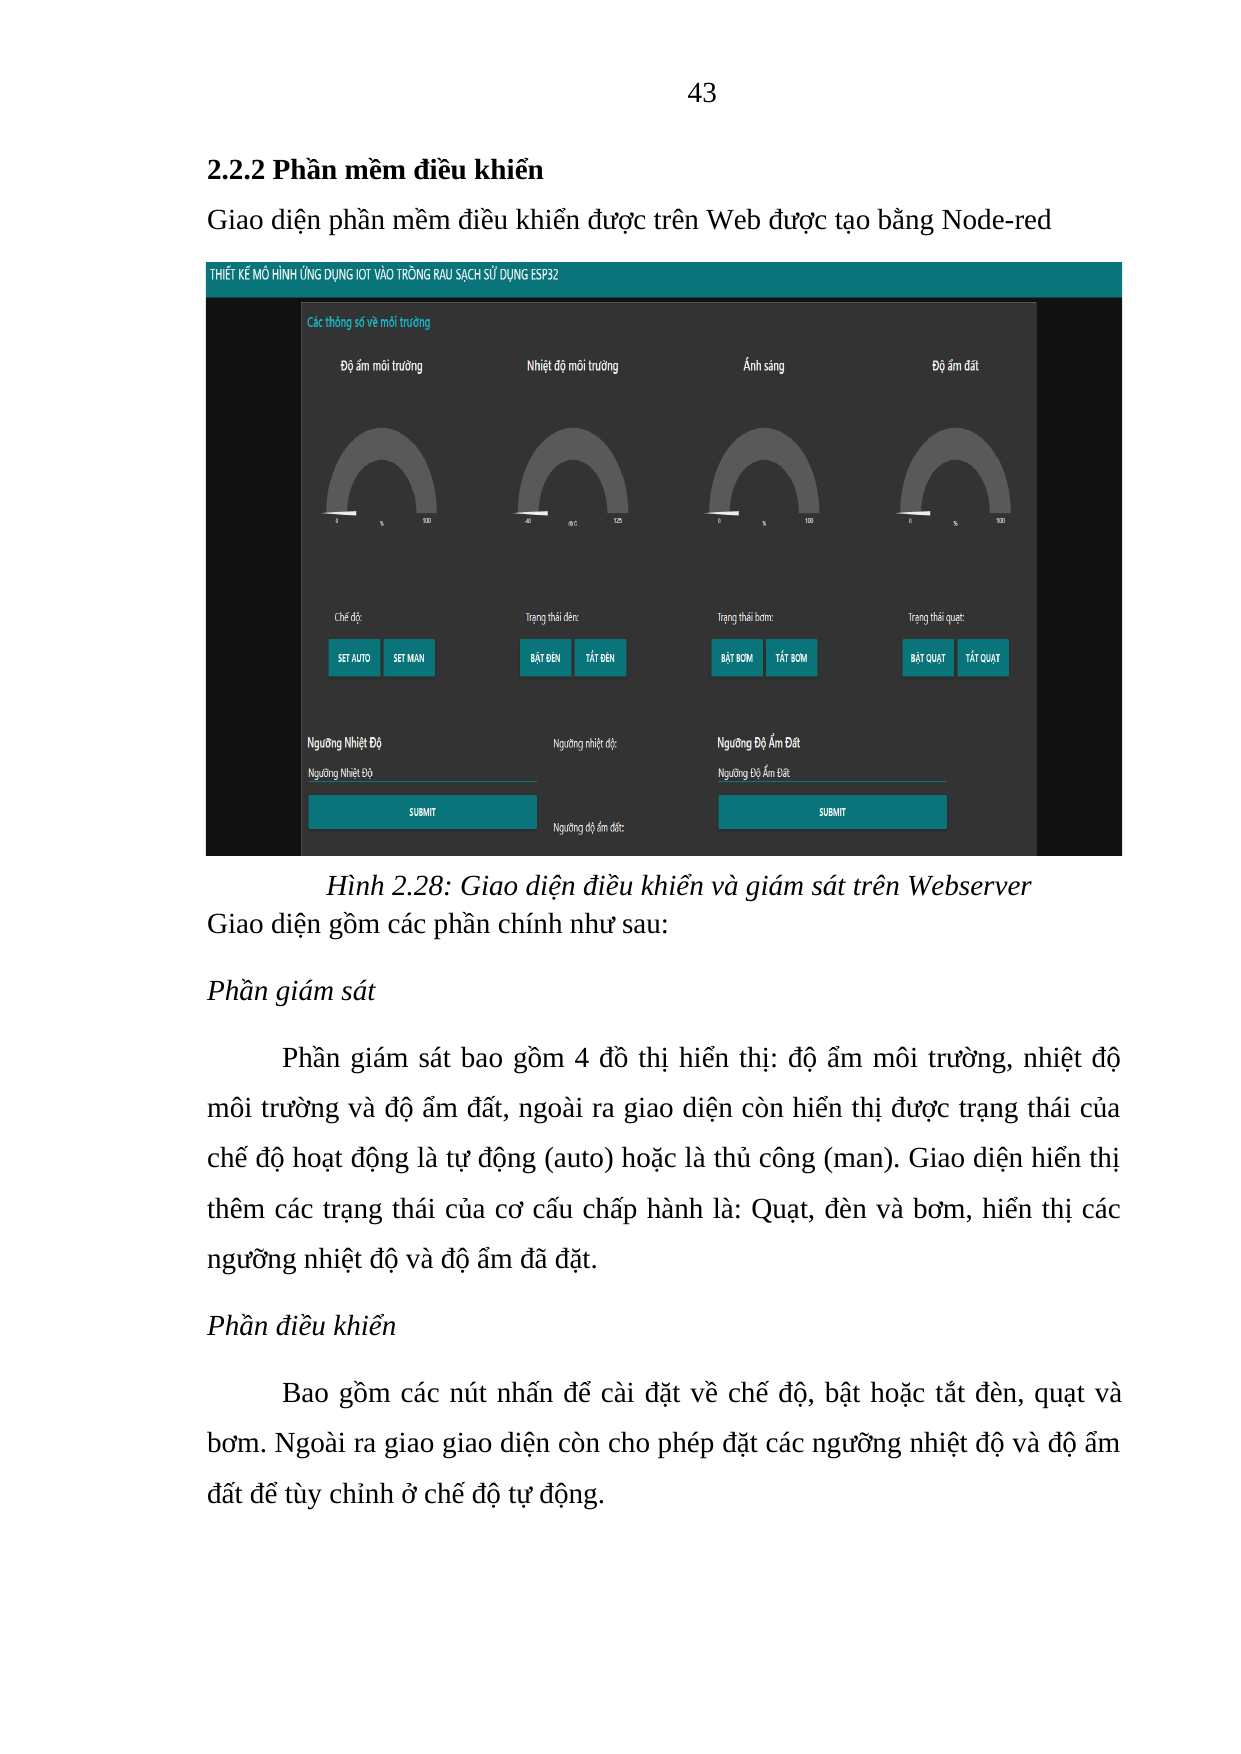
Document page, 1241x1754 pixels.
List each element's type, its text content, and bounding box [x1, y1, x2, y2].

subtitle Phần mềm điều khiển [207, 152, 1122, 185]
text Phần điều khiển [207, 1308, 1122, 1342]
text Phần giám sát bao gồm 4 đồ thị hiển thị: độ ẩm môi trường, nhiệt độ môi trường và độ ẩm đất, ngoài ra giao diện còn hiển thị được trạng thái của chế độ hoạt động là tự động (auto) hoặc là thủ công (man). Giao diện hiển thị thêm các trạng thái của cơ cấu chấp hành là: Quạt, đèn và bơm, hiển thị các ngưỡng nhiệt độ và độ ẩm đã đặt. [207, 1040, 1122, 1275]
text Phần giám sát [207, 973, 1122, 1007]
text Bao gồm các nút nhấn để cài đặt về chế độ, bật hoặc tắt đèn, quạt và bơm. Ngoài ra giao giao diện còn cho phép đặt các ngưỡng nhiệt độ và độ ẩm đất để tùy chỉnh ở chế độ tự động. [207, 1375, 1122, 1509]
text Giao diện gồm các phần chính như sau: [207, 856, 1122, 939]
text Giao diện phần mềm điều khiển được trên Web được tạo bằng Node-red [207, 202, 1122, 236]
picture [205, 262, 1123, 856]
